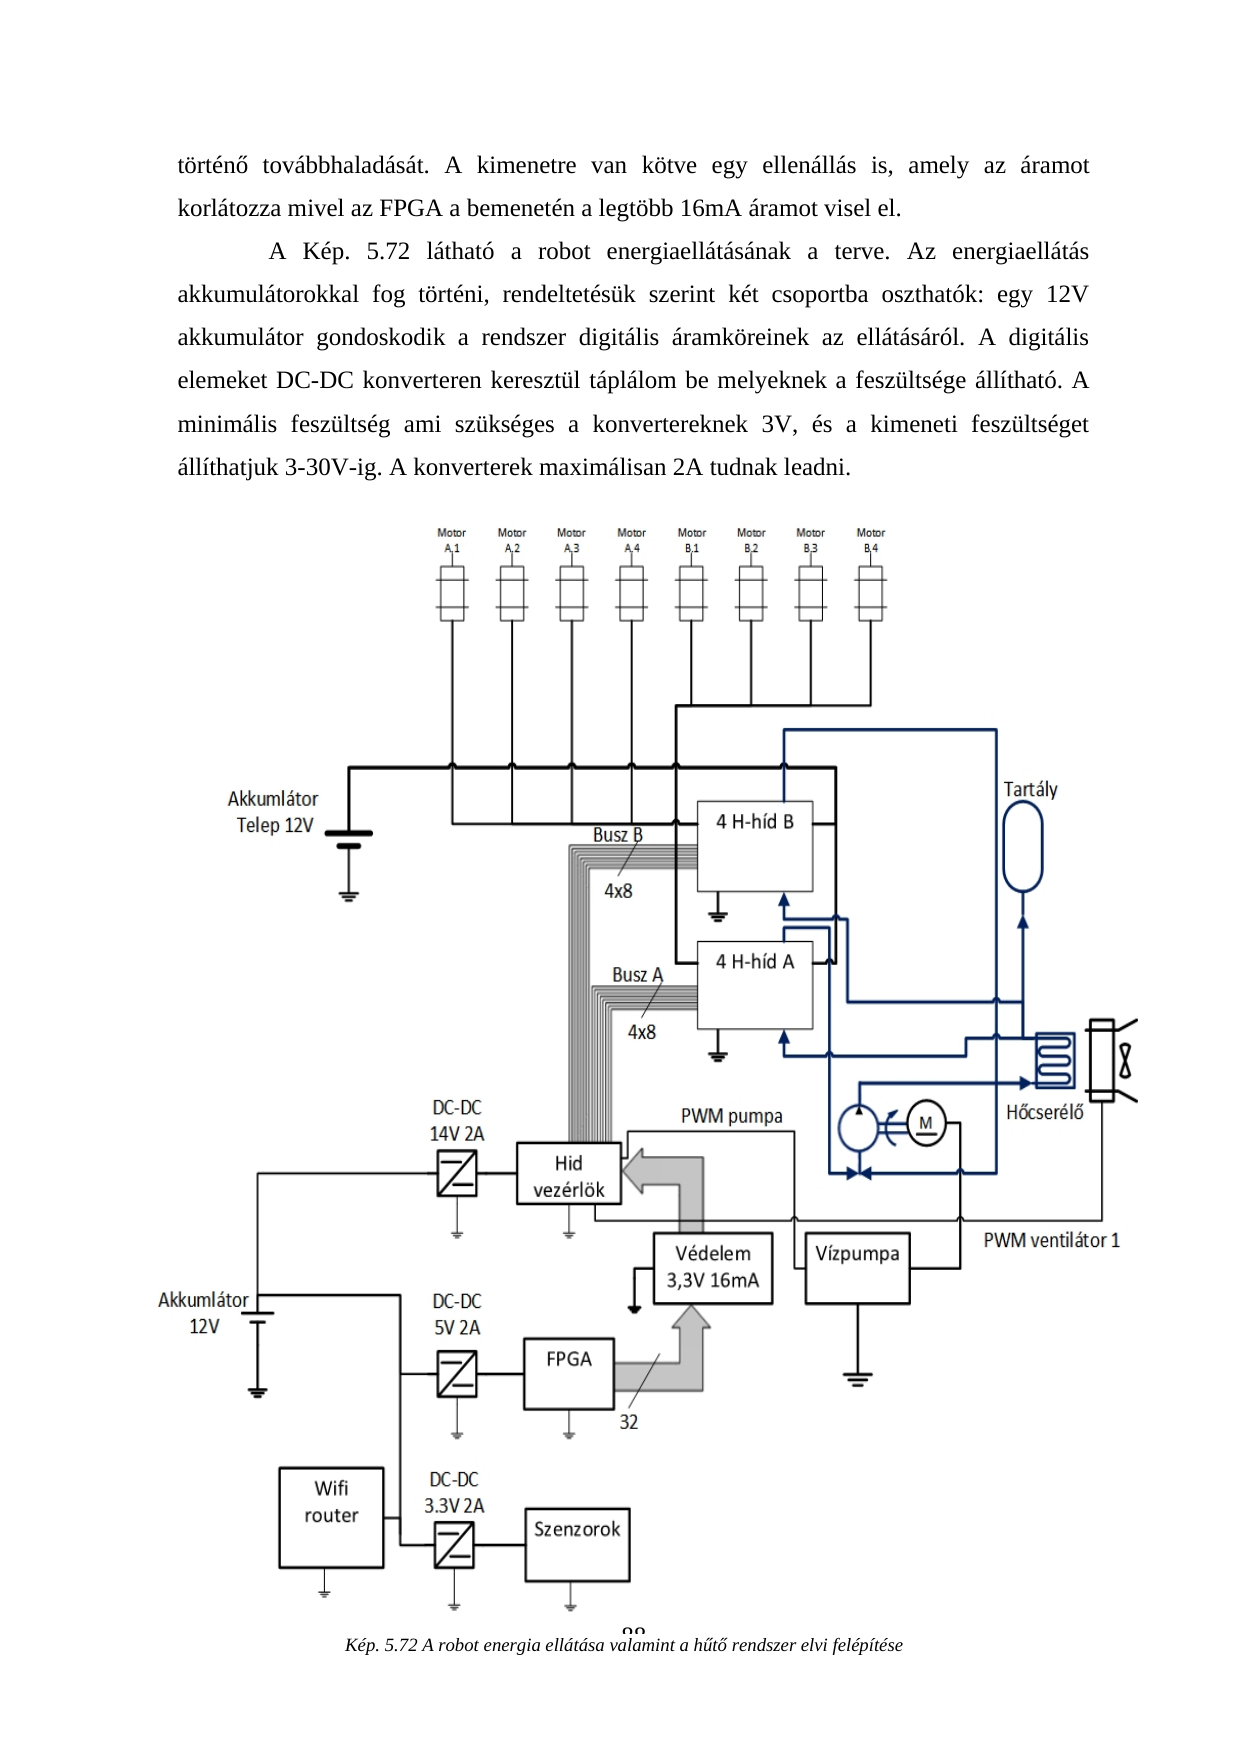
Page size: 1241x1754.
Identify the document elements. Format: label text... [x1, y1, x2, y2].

text A látható a robot energiaellátásának a terve. Az energiaellátás akkumulátorokkal fog történi, rendeltetésük szerint két csoportba oszthatók: egy 12V akkumulátor gondoskodik a rendszer digitális áramköreinek az ellátásáról. A digitális elemeket DC-DC konverteren keresztül táplálom be melyeknek a feszültsége állítható. A minimális feszültség ami szükséges a konvertereknek 3V, és a kimeneti feszültséget állíthatjuk 3-30V-ig. A konverterek maximálisan 2A tudnak leadni. [177, 236, 1090, 481]
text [177, 150, 1090, 222]
picture [148, 520, 1139, 1612]
